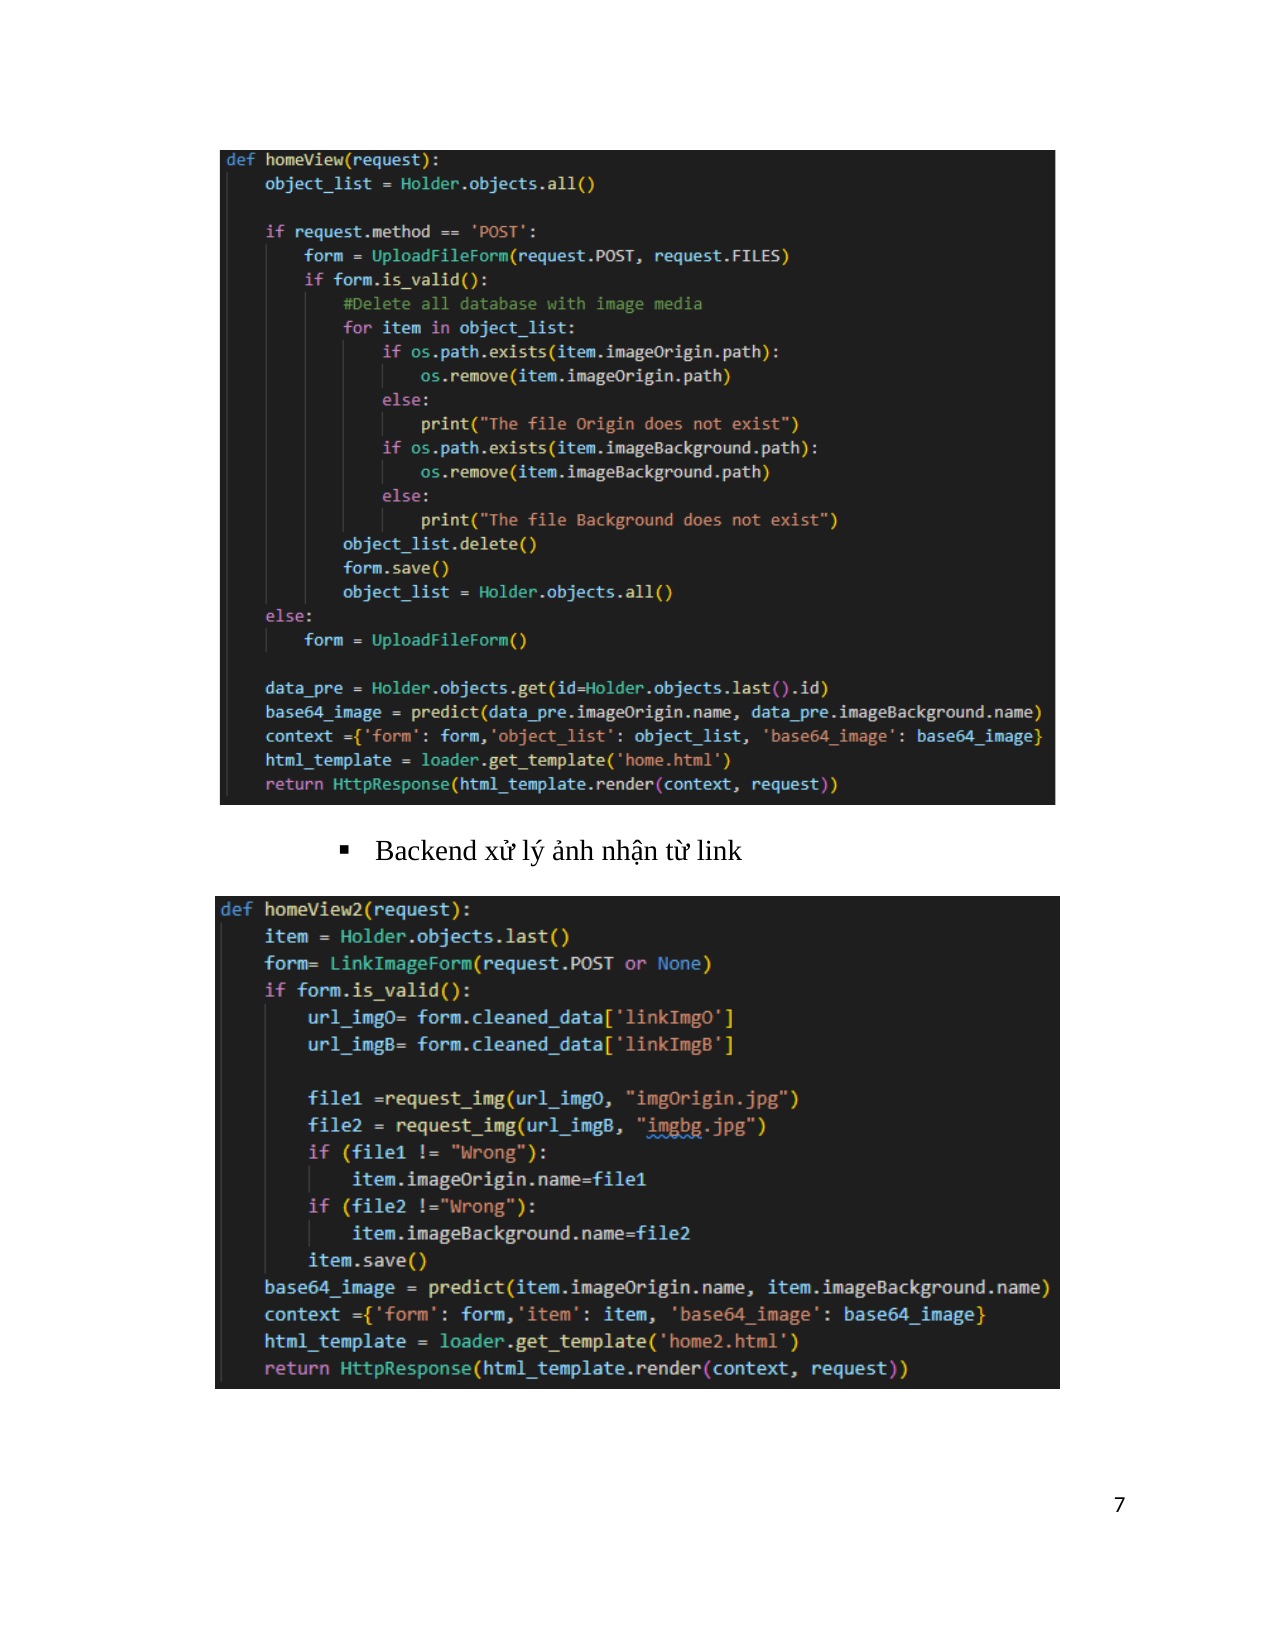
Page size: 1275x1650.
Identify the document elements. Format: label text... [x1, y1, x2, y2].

list Backend xử lý ảnh nhận từ link [337, 833, 1125, 867]
picture [219, 150, 1056, 805]
picture [215, 896, 1060, 1389]
